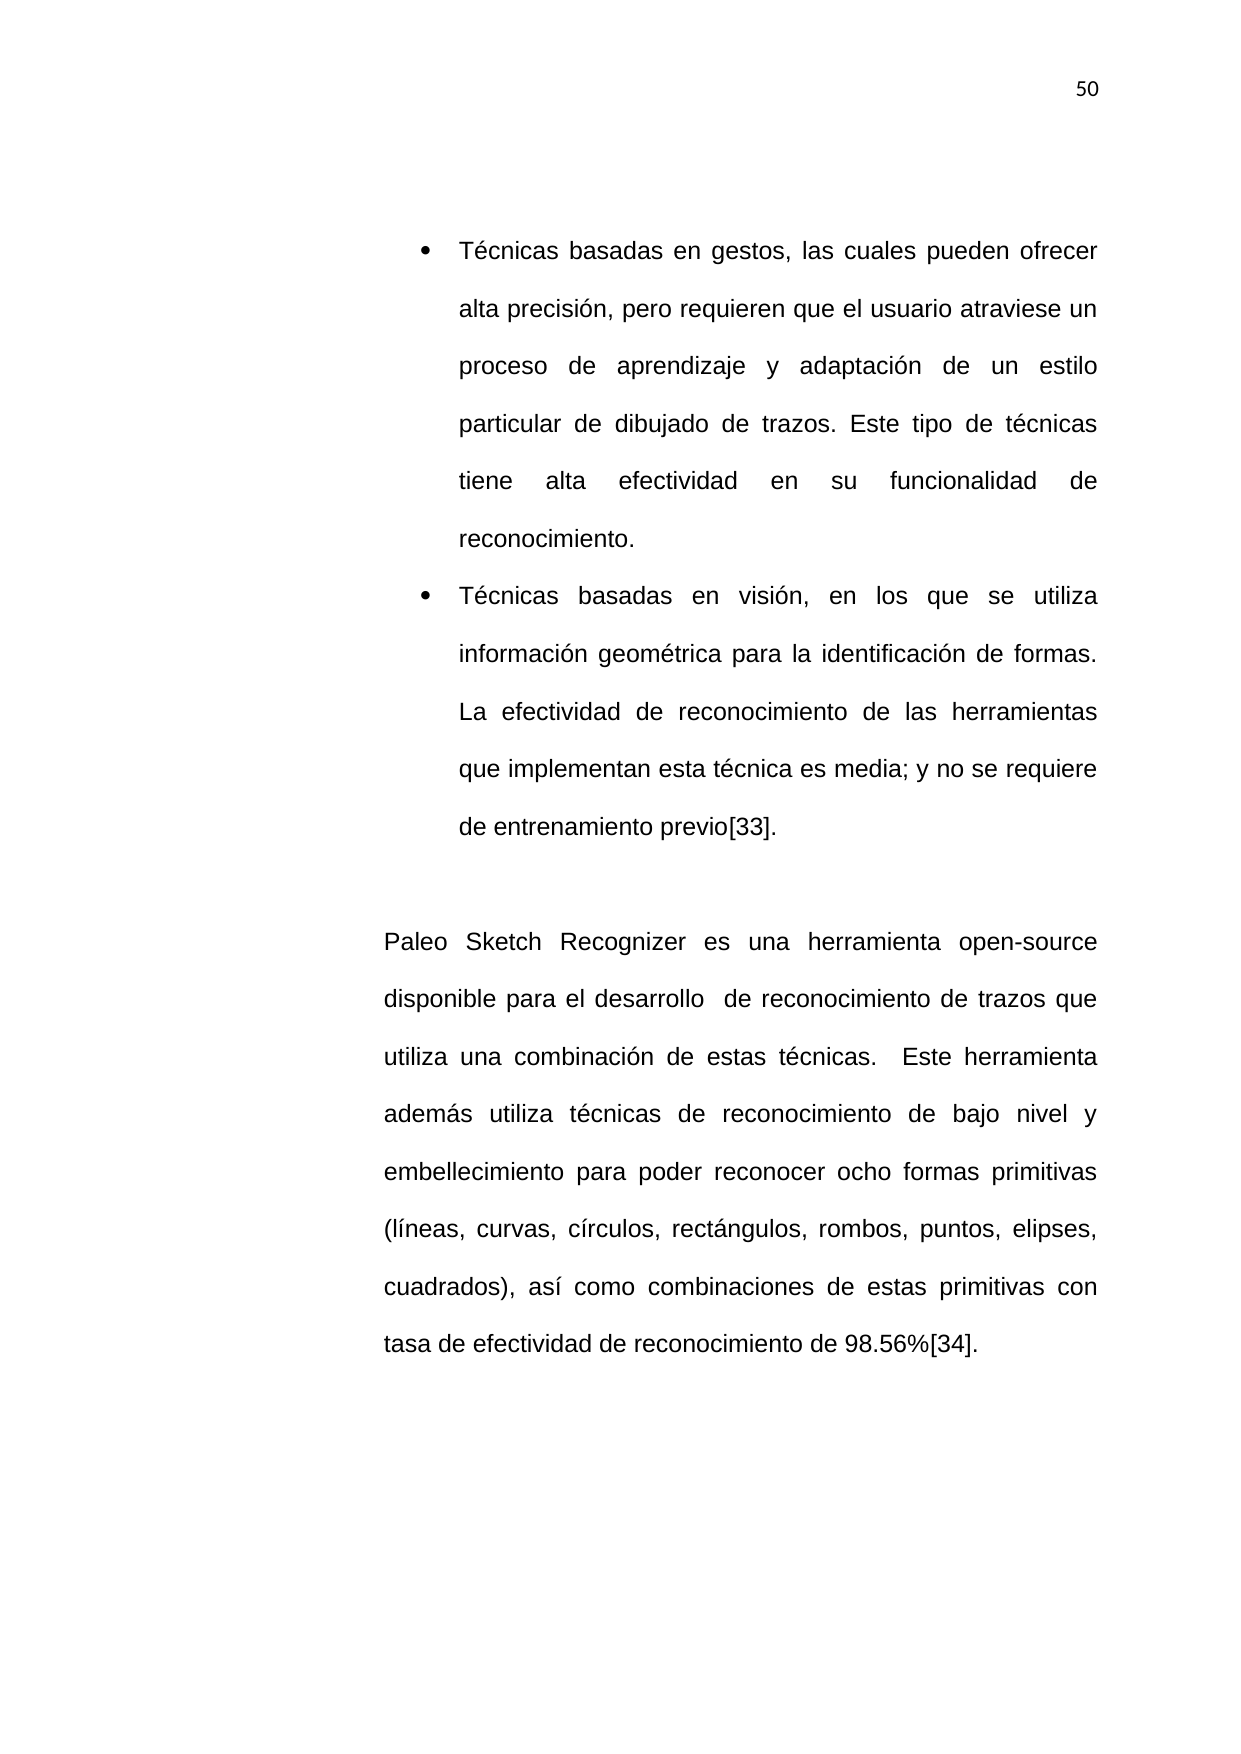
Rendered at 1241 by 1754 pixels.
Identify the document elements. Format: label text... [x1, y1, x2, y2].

list Técnicas basadas en visión, en los que se utiliza información geométrica para la identificación de formas. La efectividad de reconocimiento de las herramientas que implementan esta técnica es media; y no se requiere de entrenamiento previo[33]. [421, 581, 1098, 840]
list Técnicas basadas en gestos, las cuales pueden ofrecer alta precisión, pero requieren que el usuario atraviese un proceso de aprendizaje y adaptación de un estilo particular de dibujado de trazos. Este tipo de técnicas tiene alta efectividad en su funcionalidad de reconocimiento. [421, 236, 1098, 553]
text Paleo Sketch Recognizer es una herramienta open-source disponible para el desarrollo de reconocimiento de trazos que utiliza una combinación de estas técnicas. Este herramienta además utiliza técnicas de reconocimiento de bajo nivel y embellecimiento para poder reconocer ocho formas primitivas (líneas, curvas, círculos, rectángulos, rombos, puntos, elipses, cuadrados), así como combinaciones de estas primitivas con tasa de efectividad de reconocimiento de 98.56%[34]. [384, 926, 1098, 1358]
